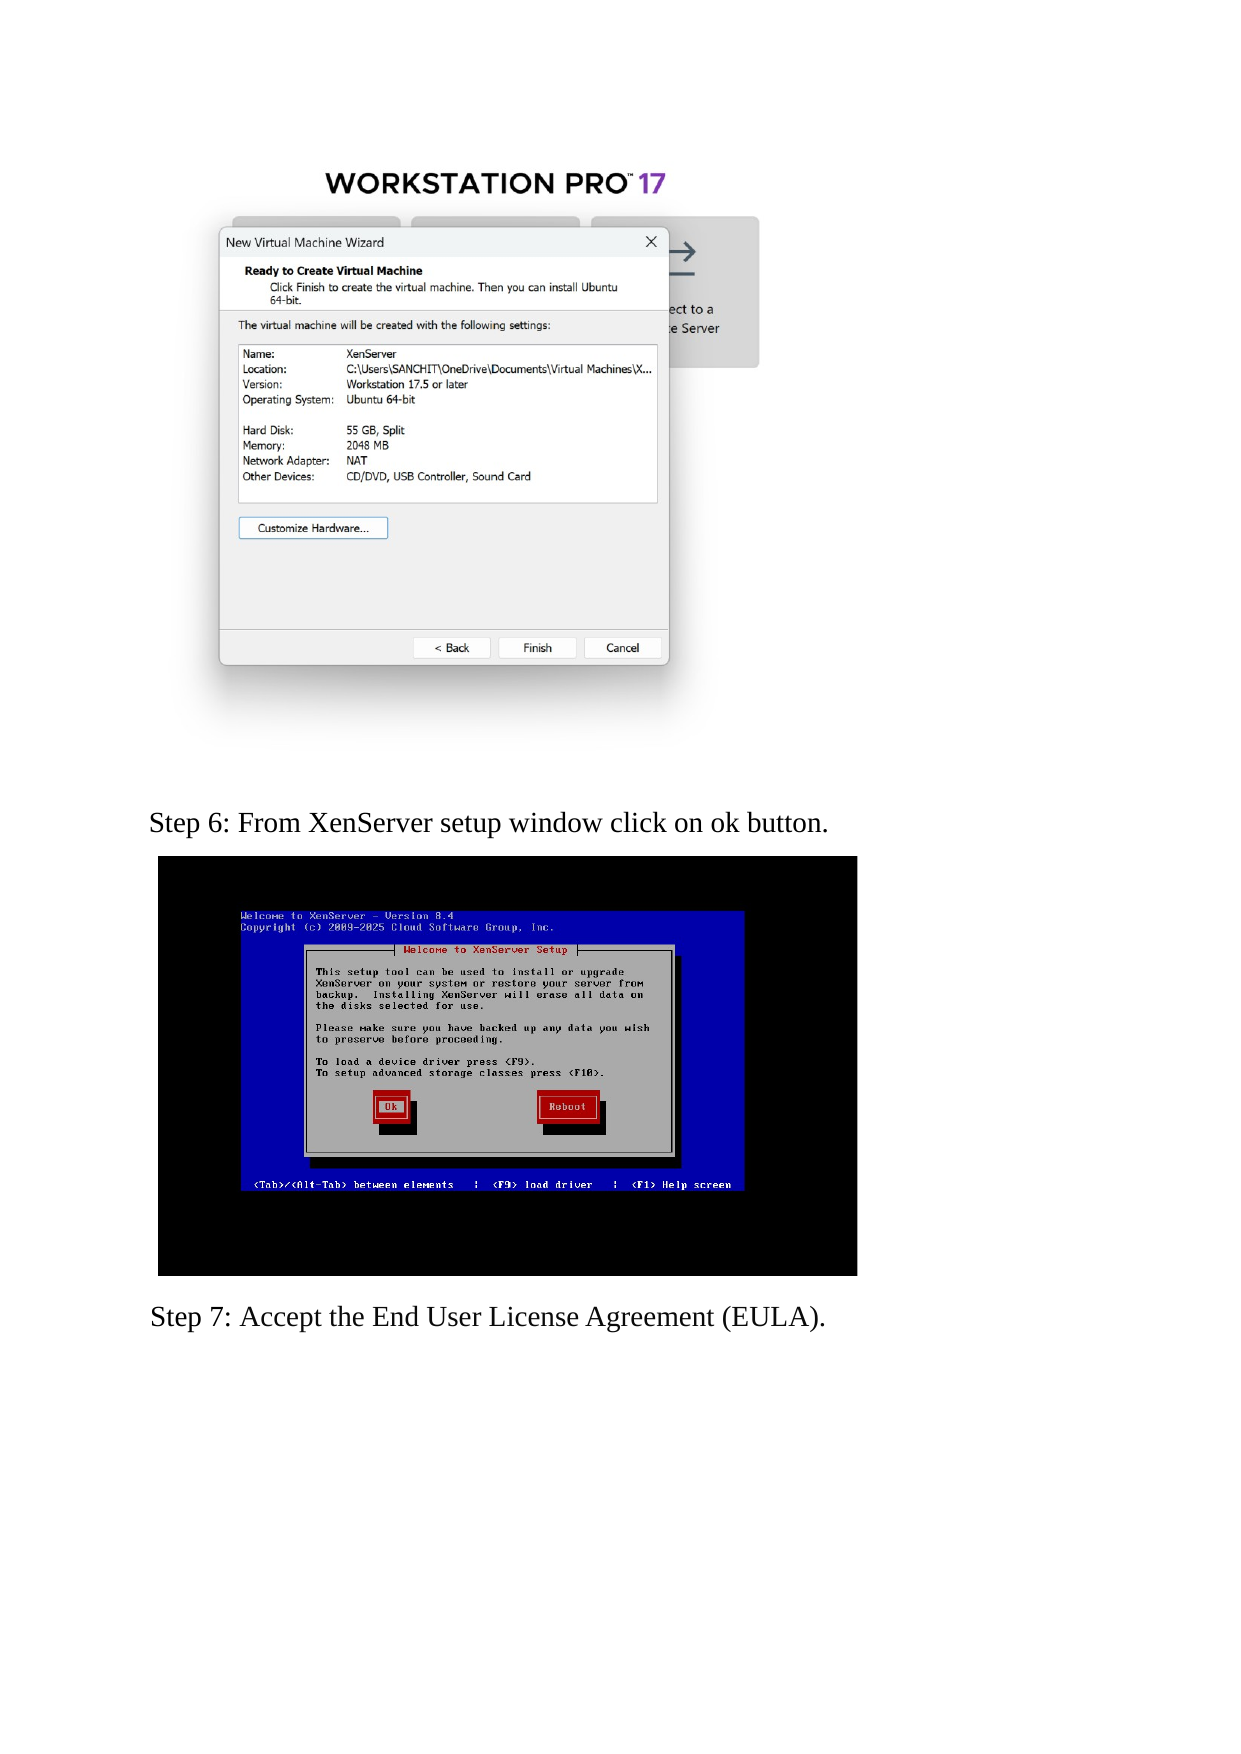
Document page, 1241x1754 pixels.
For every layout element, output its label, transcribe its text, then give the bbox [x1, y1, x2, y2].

text Step 7: Accept the End User License Agreement (EULA). [150, 1299, 1170, 1332]
text Step 6: From XenServer setup window click on ok button. [148, 805, 1088, 839]
picture [157, 150, 827, 786]
picture [158, 856, 858, 1276]
